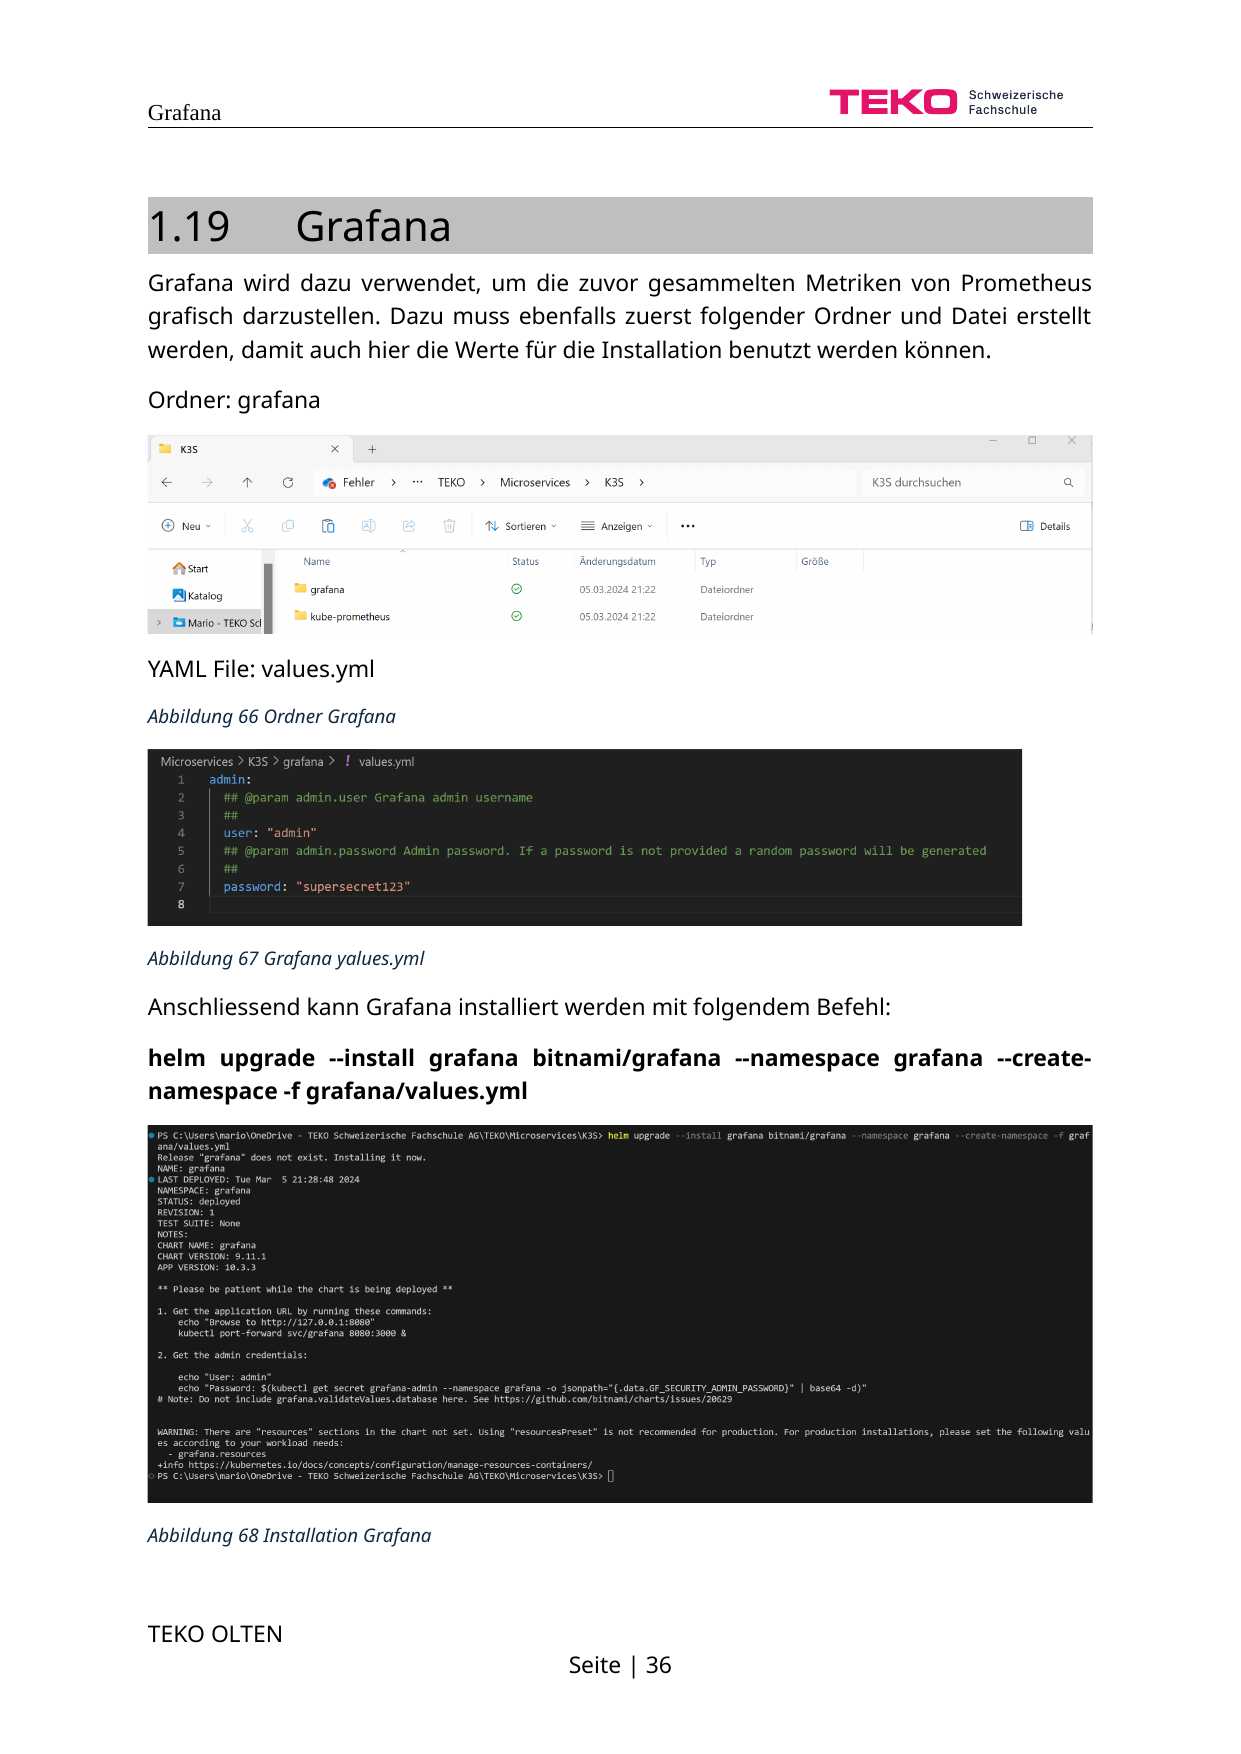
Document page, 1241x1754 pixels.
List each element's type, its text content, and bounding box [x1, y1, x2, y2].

text Anschliessend kann Grafana installiert werden mit folgendem Befehl: [148, 991, 1093, 1022]
text helm upgrade --install grafana bitnami/grafana --namespace grafana --create-namespace -f grafana/values.yml [148, 1042, 1093, 1107]
text Grafana wird dazu verwendet, um die zuvor gesammelten Metriken von Prometheus grafisch darzustellen. Dazu muss ebenfalls zuerst folgender Ordner und Datei erstellt werden, damit auch hier die Werte für die Installation benutzt werden können. [148, 267, 1093, 365]
text Abbildung 66 Ordner Grafana [148, 703, 1093, 728]
subtitle Grafana [148, 197, 1093, 254]
picture [147, 749, 1023, 926]
picture [147, 1125, 1093, 1503]
text Ordner: grafana [148, 384, 1093, 416]
text Abbildung 68 Installation Grafana [148, 1522, 1093, 1547]
text Abbildung 67 Grafana yalues.yml [148, 945, 1093, 970]
picture [805, 61, 1097, 139]
picture [147, 435, 1093, 634]
text YAML File: values.yml [148, 652, 1093, 684]
